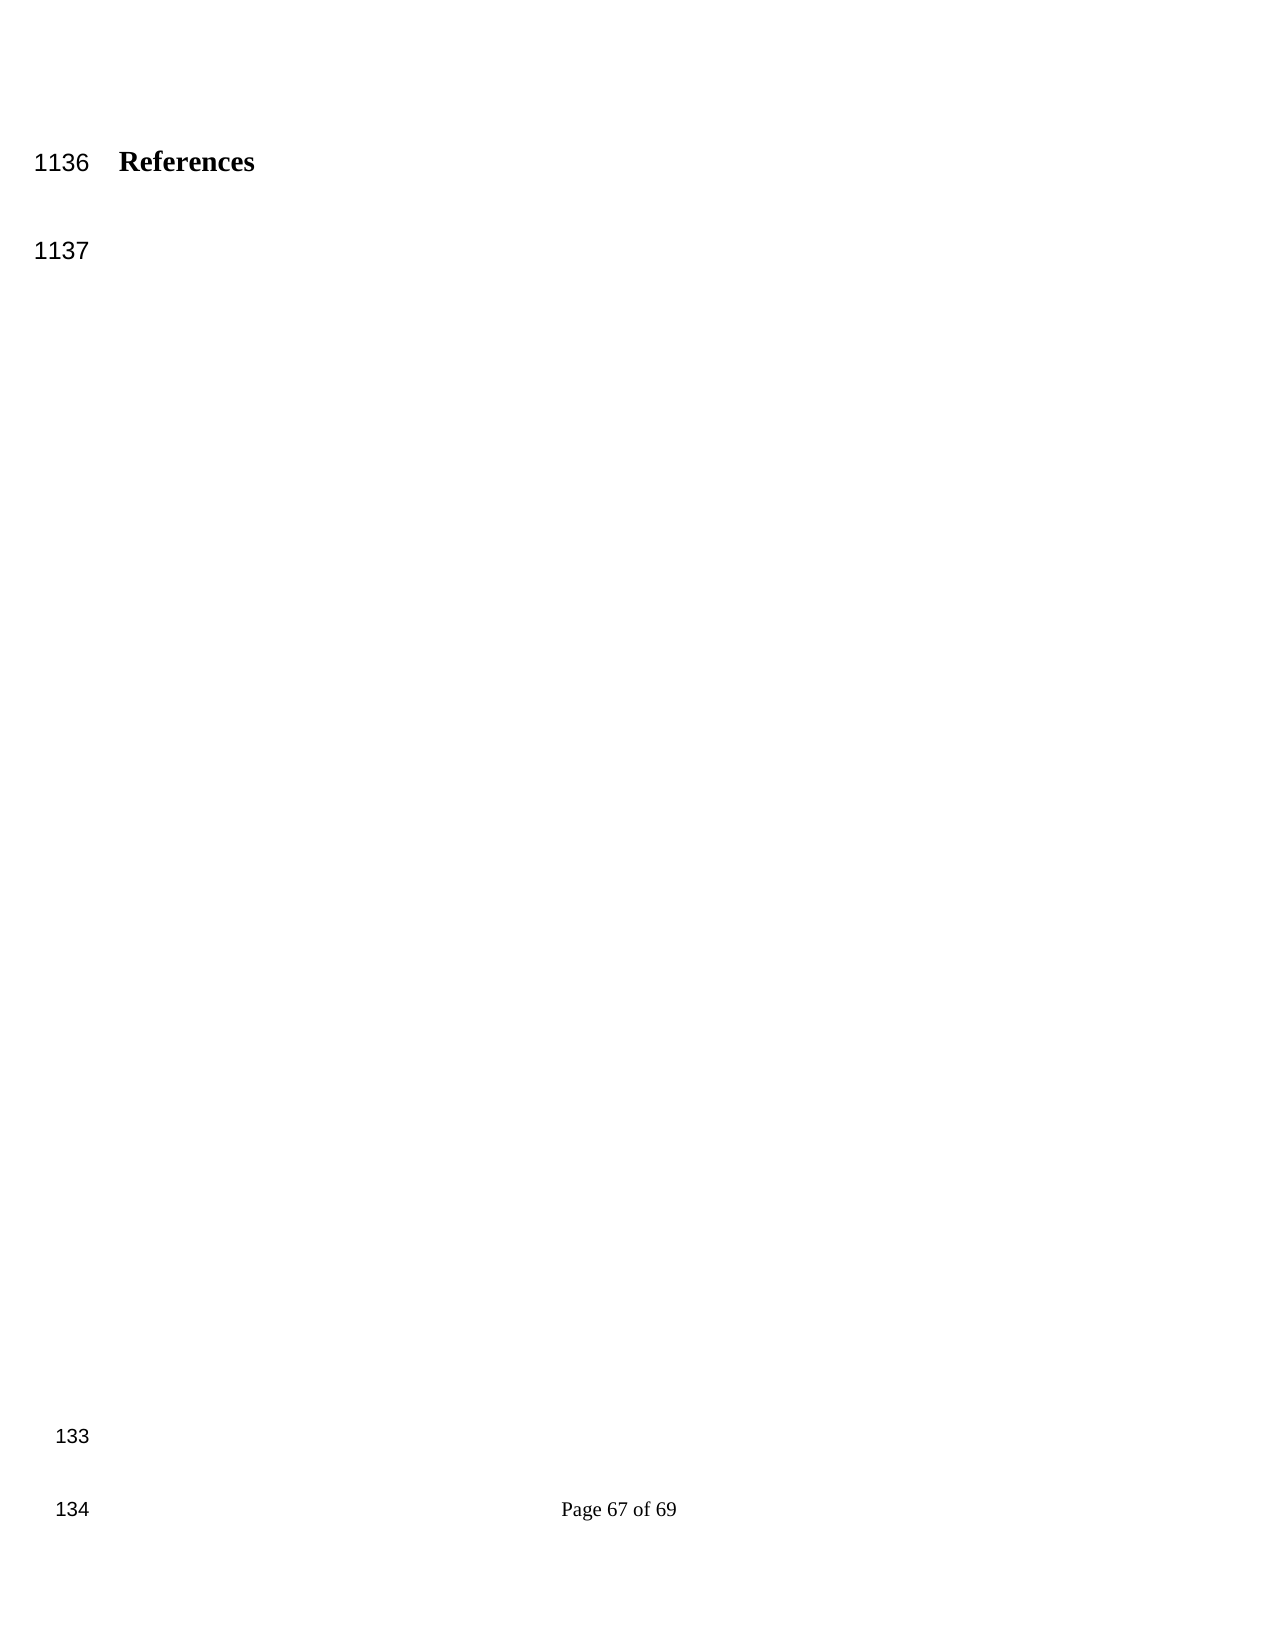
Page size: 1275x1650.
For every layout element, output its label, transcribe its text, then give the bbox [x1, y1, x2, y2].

subtitle References [119, 144, 1156, 177]
